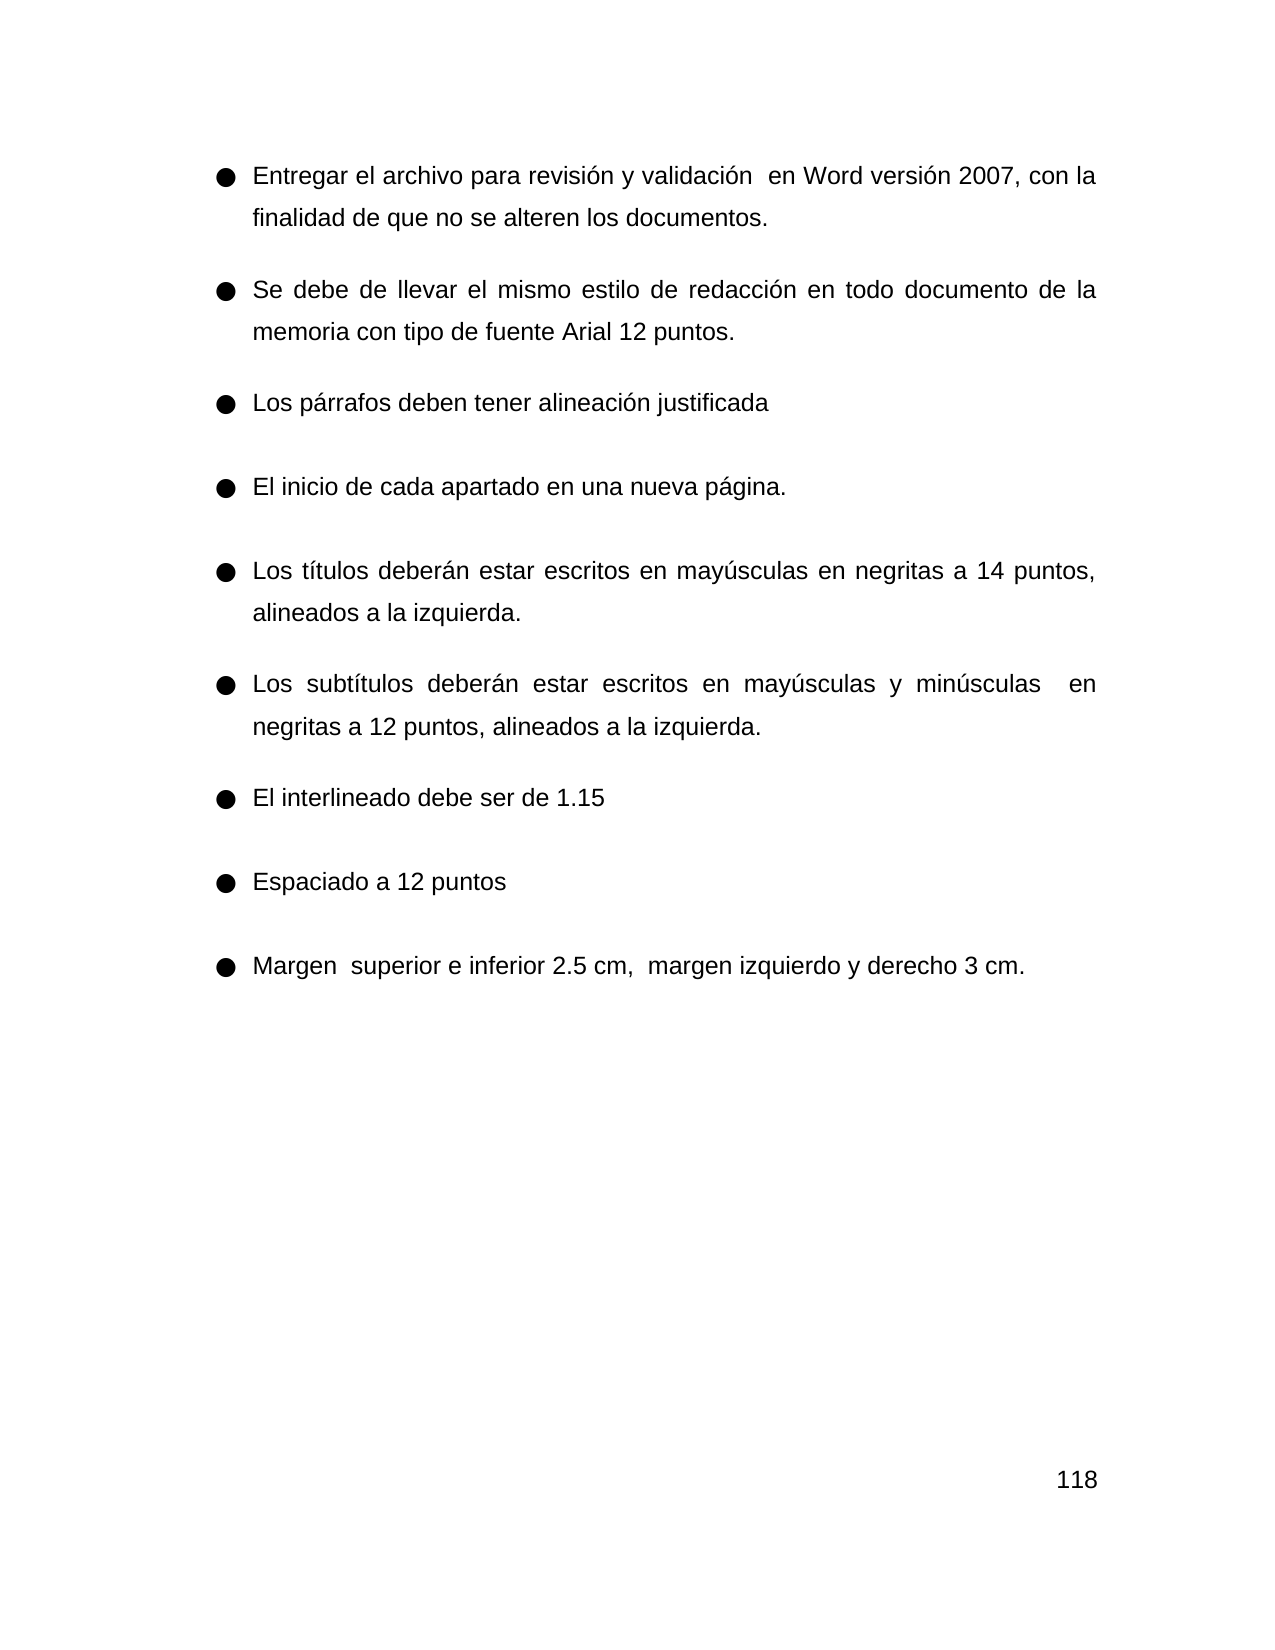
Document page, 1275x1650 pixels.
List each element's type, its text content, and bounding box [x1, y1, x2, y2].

list Los subtítulos deberán estar escritos en mayúsculas y minúsculas en negritas a 12 puntos, alineados a la izquierda. [215, 656, 1098, 740]
list Entregar el archivo para revisión y validación en Word versión 2007, con la finalidad de que no se alteren los documentos. [215, 148, 1098, 232]
list Espaciado a 12 puntos [215, 853, 1098, 904]
list Los títulos deberán estar escritos en mayúsculas en negritas a 14 puntos, alineados a la izquierda. [215, 542, 1098, 627]
list El interlineado debe ser de 1.15 [215, 769, 1098, 821]
list Se debe de llevar el mismo estilo de redacción en todo documento de la memoria con tipo de fuente Arial 12 puntos. [215, 261, 1098, 345]
list Margen superior e inferior 2.5 cm, margen izquierdo y derecho 3 cm. [215, 937, 1098, 988]
list El inicio de cada apartado en una nueva página. [215, 458, 1098, 510]
list Los párrafos deben tener alineación justificada [215, 375, 1098, 426]
